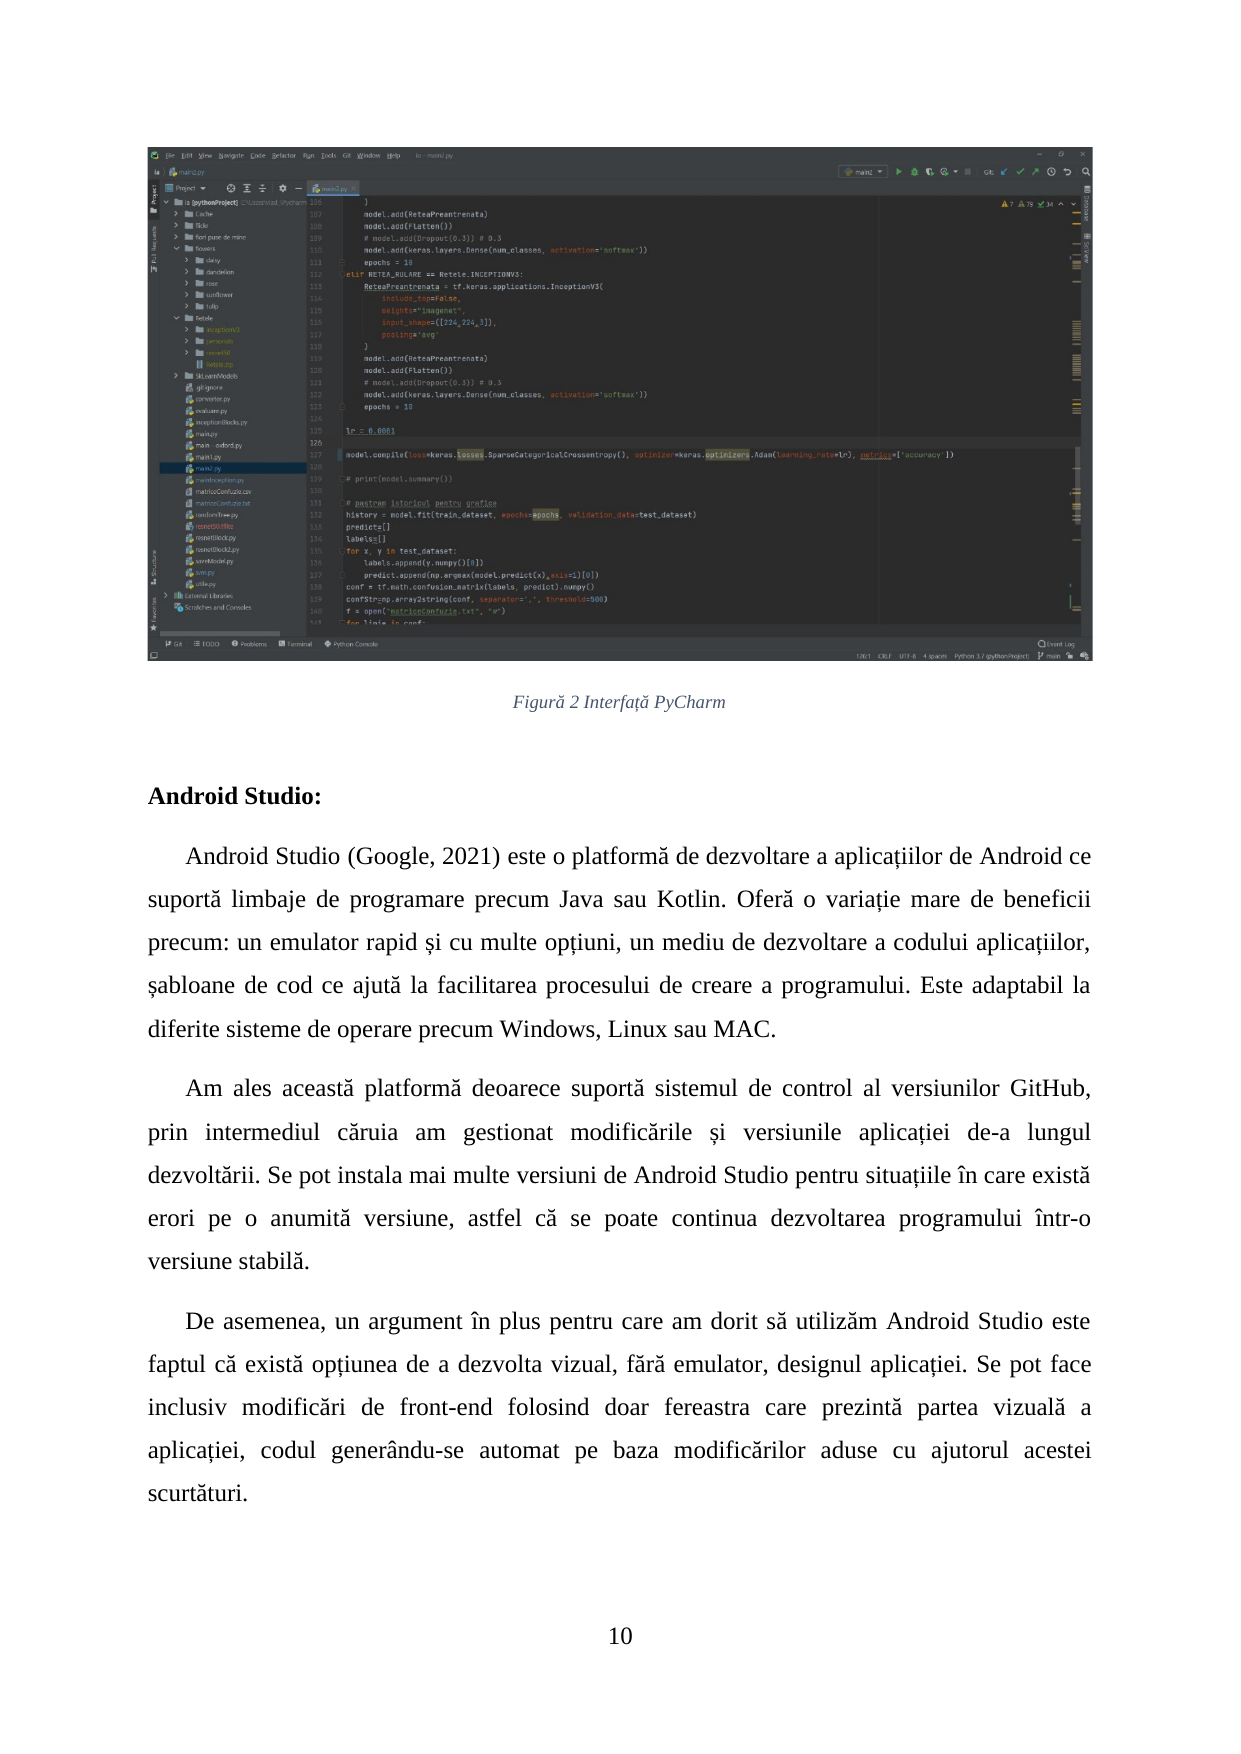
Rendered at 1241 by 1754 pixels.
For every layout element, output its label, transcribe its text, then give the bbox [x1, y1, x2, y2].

text De asemenea, un argument în plus pentru care am dorit să utilizăm Android Studio este faptul că există opțiunea de a dezvolta vizual, fără emulator, designul aplicației. Se pot face inclusiv modificări de front-end folosind doar fereastra care prezintă partea vizuală a aplicației, codul generându-se automat pe baza modificărilor aduse cu ajutorul acestei scurtături. [148, 1306, 1092, 1507]
picture [147, 147, 1093, 661]
text Android Studio: [148, 781, 1092, 810]
text Am ales această platformă deoarece suportă sistemul de control al versiunilor GitHub, prin intermediul căruia am gestionat modificările și versiunile aplicației de-a lungul dezvoltării. Se pot instala mai multe versiuni de Android Studio pentru situațiile în care există erori pe o anumită versiune, astfel că se poate continua dezvoltarea programului într-o versiune stabilă. [148, 1073, 1092, 1275]
text Figură 2 Interfață PyCharm [148, 691, 1092, 713]
text Android Studio este o platformă de dezvoltare a aplicațiilor de Android ce suportă limbaje de programare precum Java sau Kotlin. Oferă o variație mare de beneficii precum: un emulator rapid și cu multe opțiuni, un mediu de dezvoltare a codului aplicațiilor, șabloane de cod ce ajută la facilitarea procesului de creare a programului. Este adaptabil la diferite sisteme de operare precum Windows, Linux sau MAC. [148, 841, 1092, 1042]
